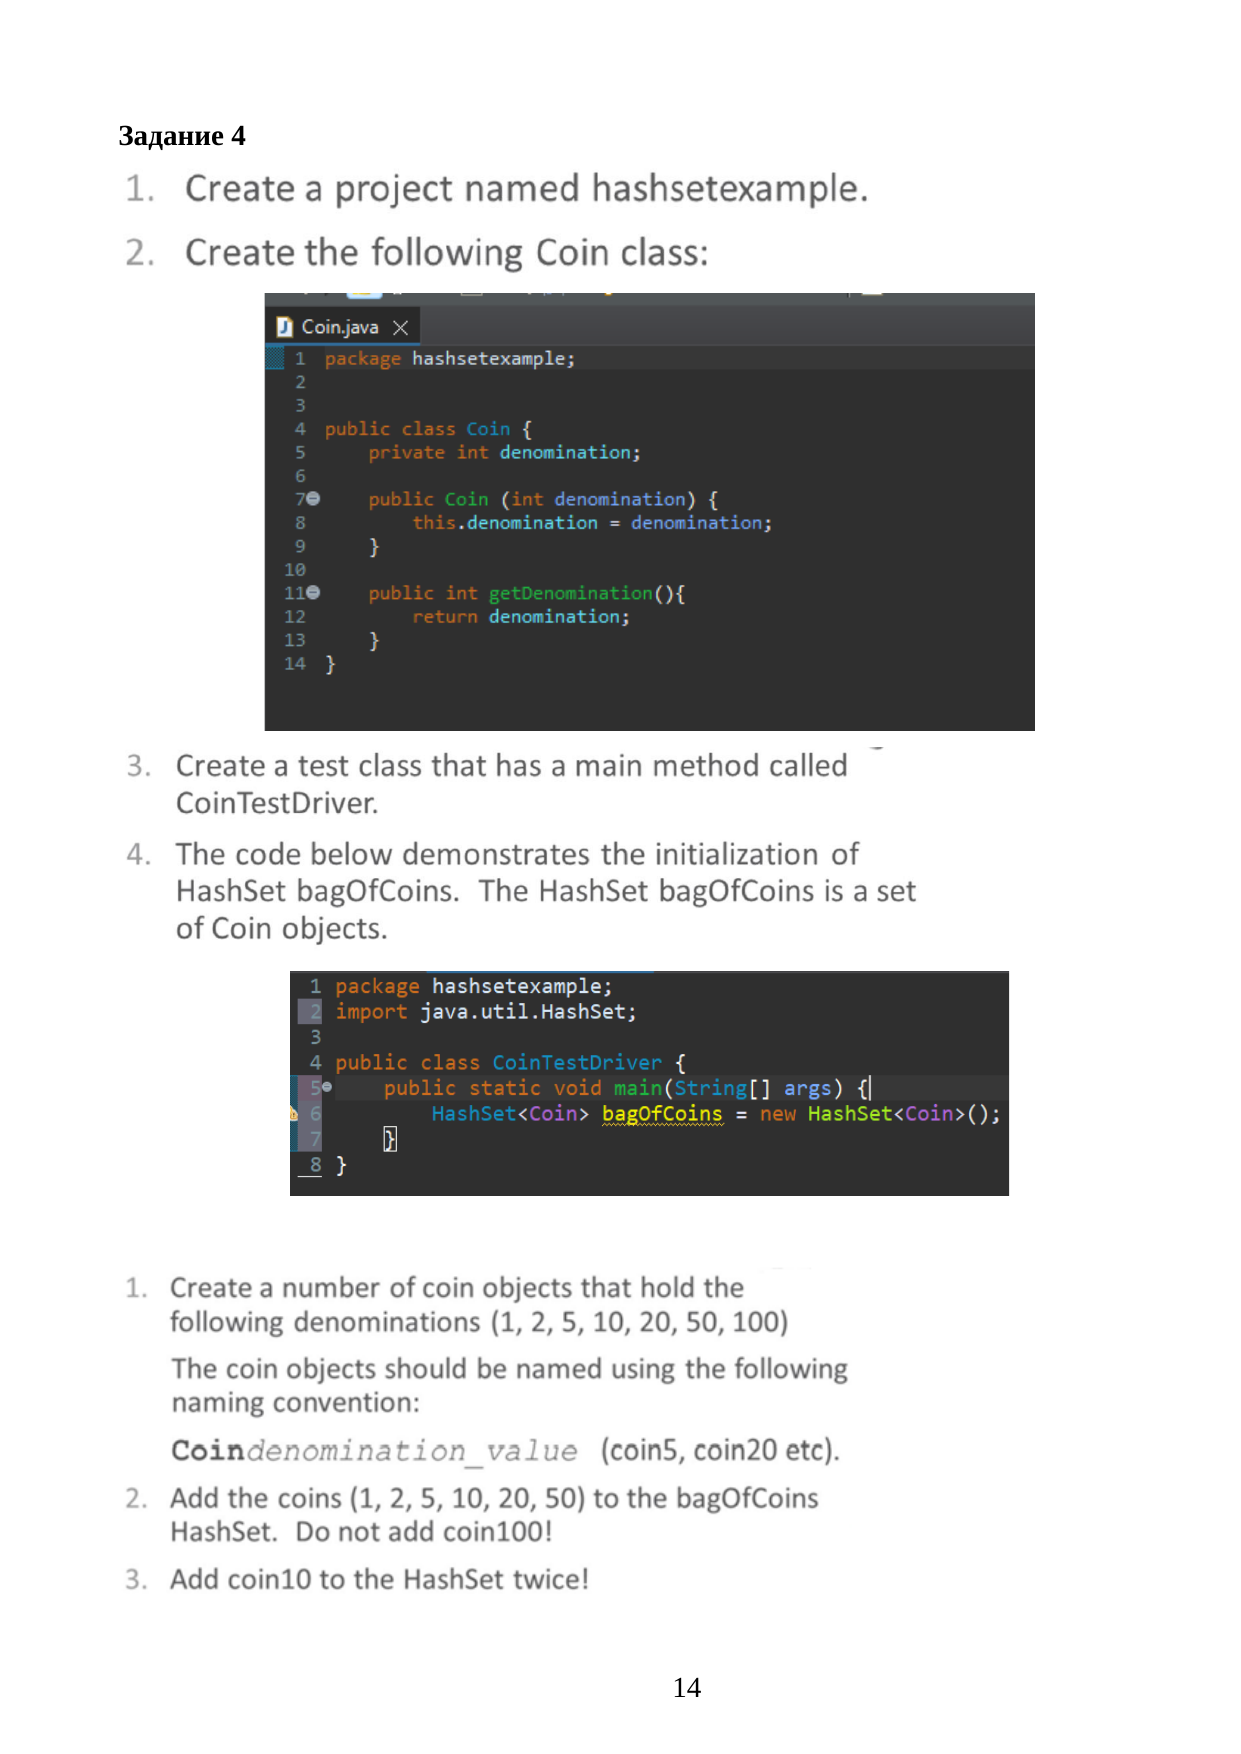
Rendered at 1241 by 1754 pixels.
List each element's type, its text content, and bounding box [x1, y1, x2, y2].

picture [264, 293, 1035, 731]
text Задание 4 [118, 118, 1181, 152]
picture [118, 168, 875, 277]
picture [118, 747, 921, 955]
picture [118, 1262, 857, 1619]
picture [290, 971, 1010, 1196]
